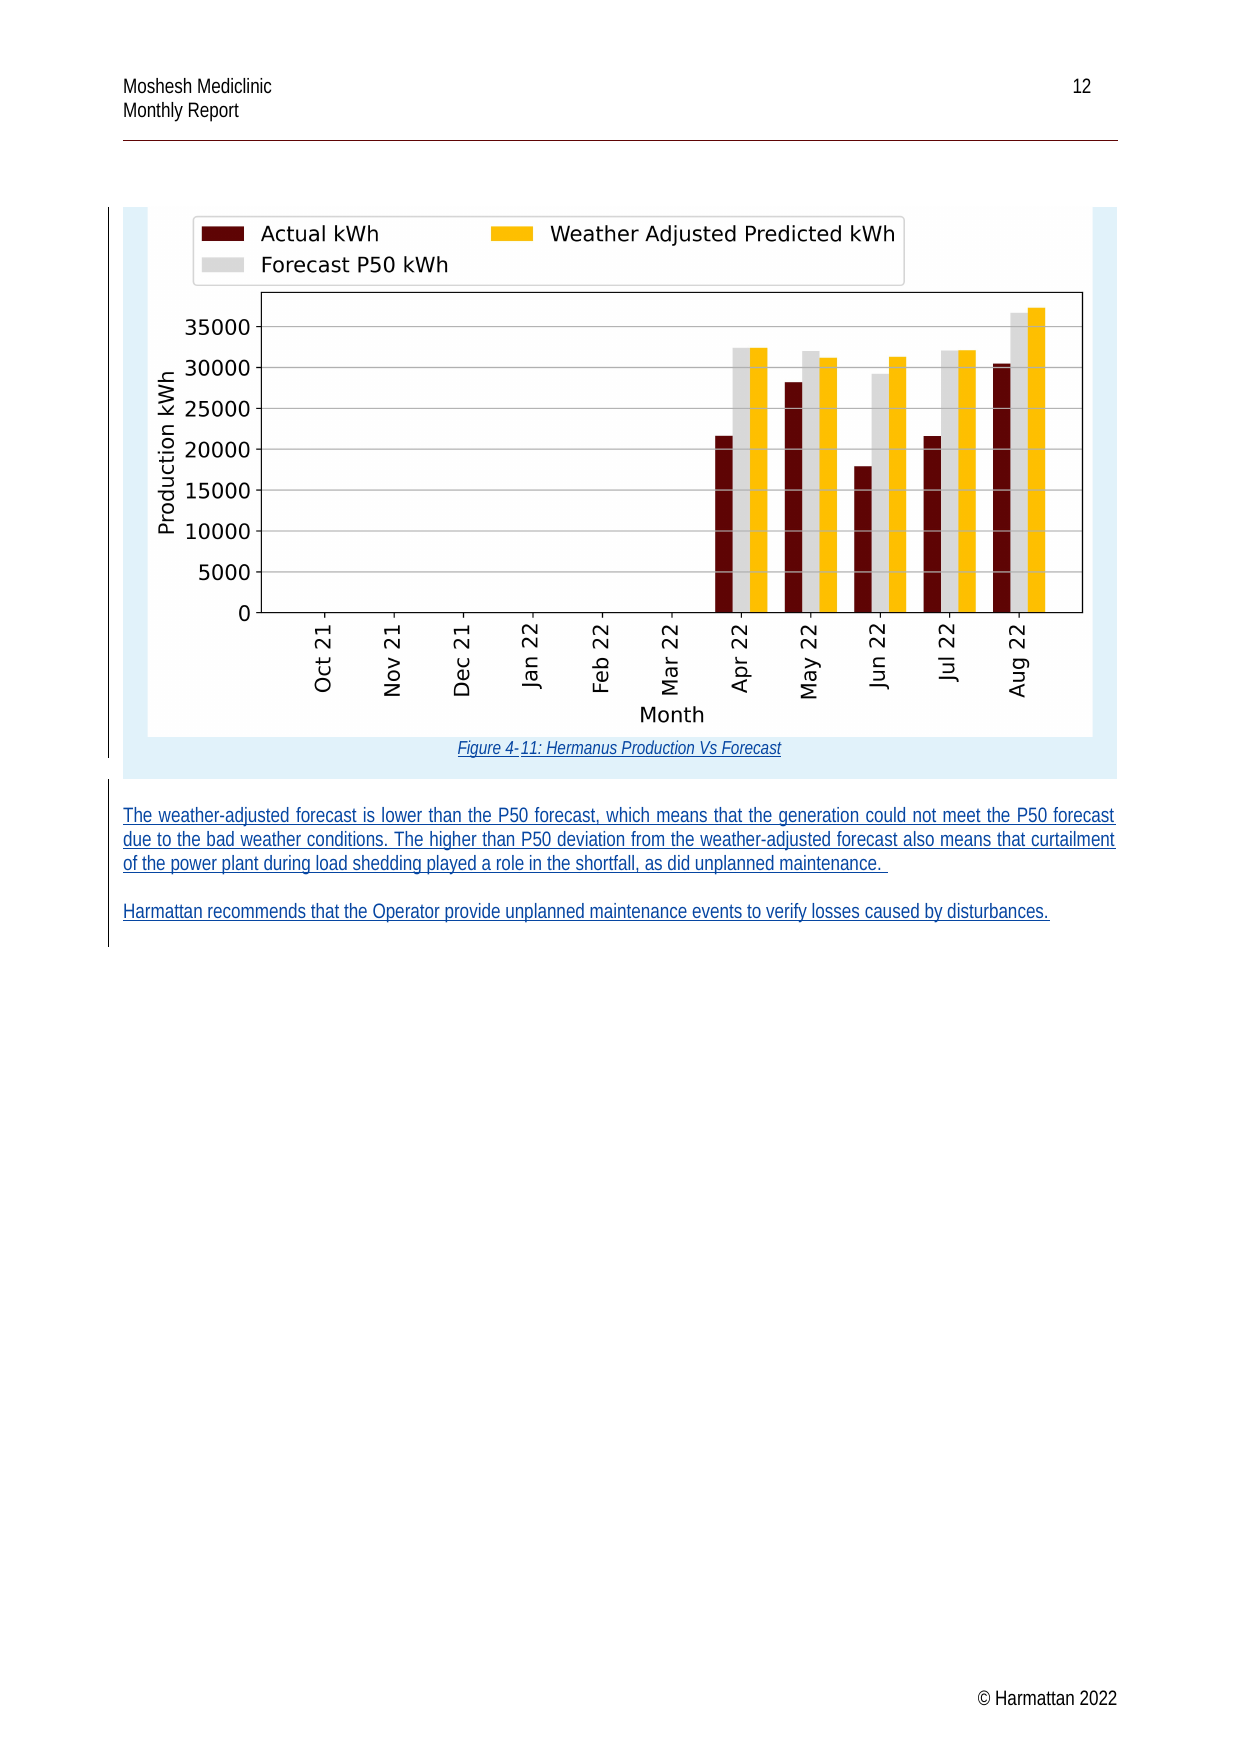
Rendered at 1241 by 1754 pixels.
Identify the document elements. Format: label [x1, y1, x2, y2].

picture [147, 206, 1093, 737]
